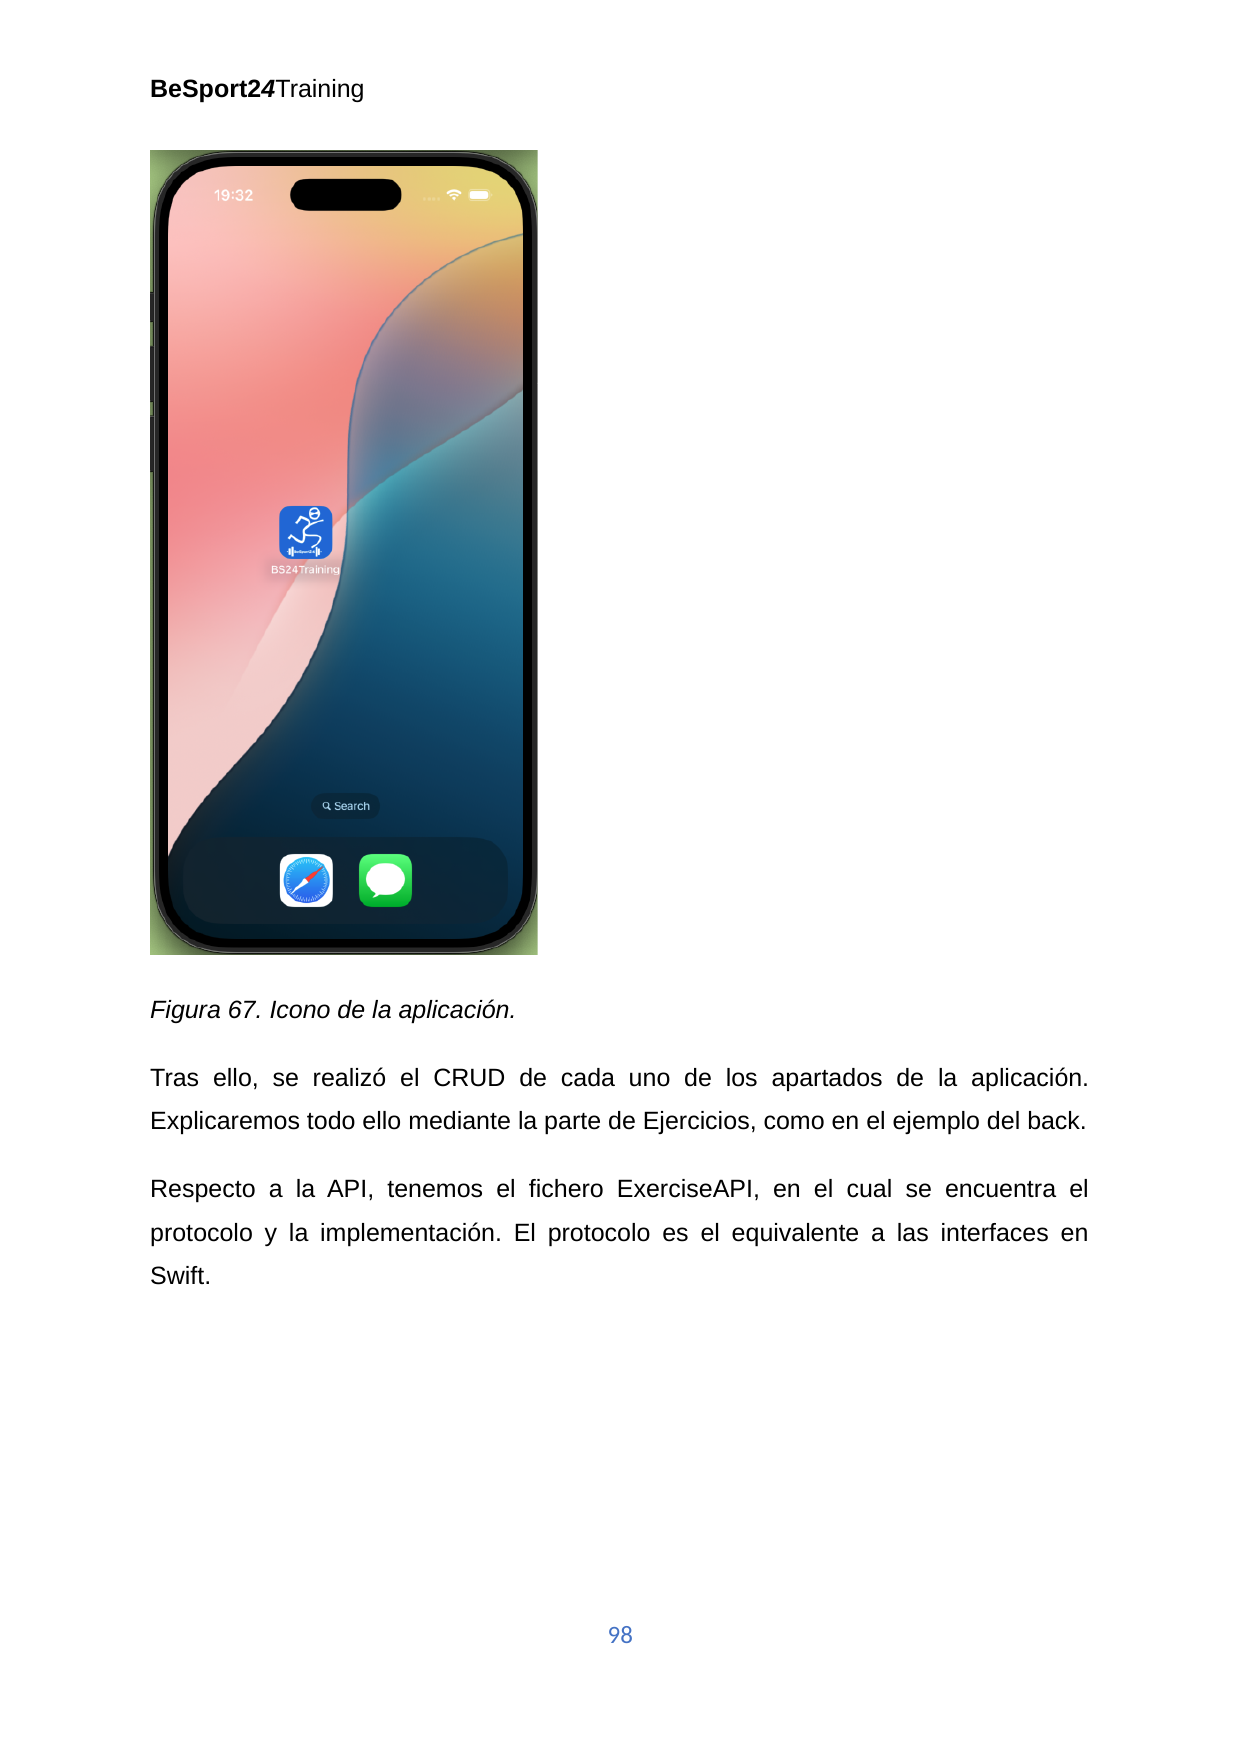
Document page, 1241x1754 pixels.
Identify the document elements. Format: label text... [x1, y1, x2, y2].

picture [150, 150, 538, 955]
text Tras ello, se realizó el CRUD de cada uno de los apartados de la aplicación. Explicaremos todo ello mediante la parte de Ejercicios, como en el ejemplo del back. [150, 1063, 1090, 1135]
text Respecto a la API, tenemos el fichero ExerciseAPI, en el cual se encuentra el protocolo y la implementación. El protocolo es el equivalente a las interfaces en Swift. [150, 1174, 1090, 1289]
text Figura 67. Icono de la aplicación. [150, 995, 1090, 1024]
